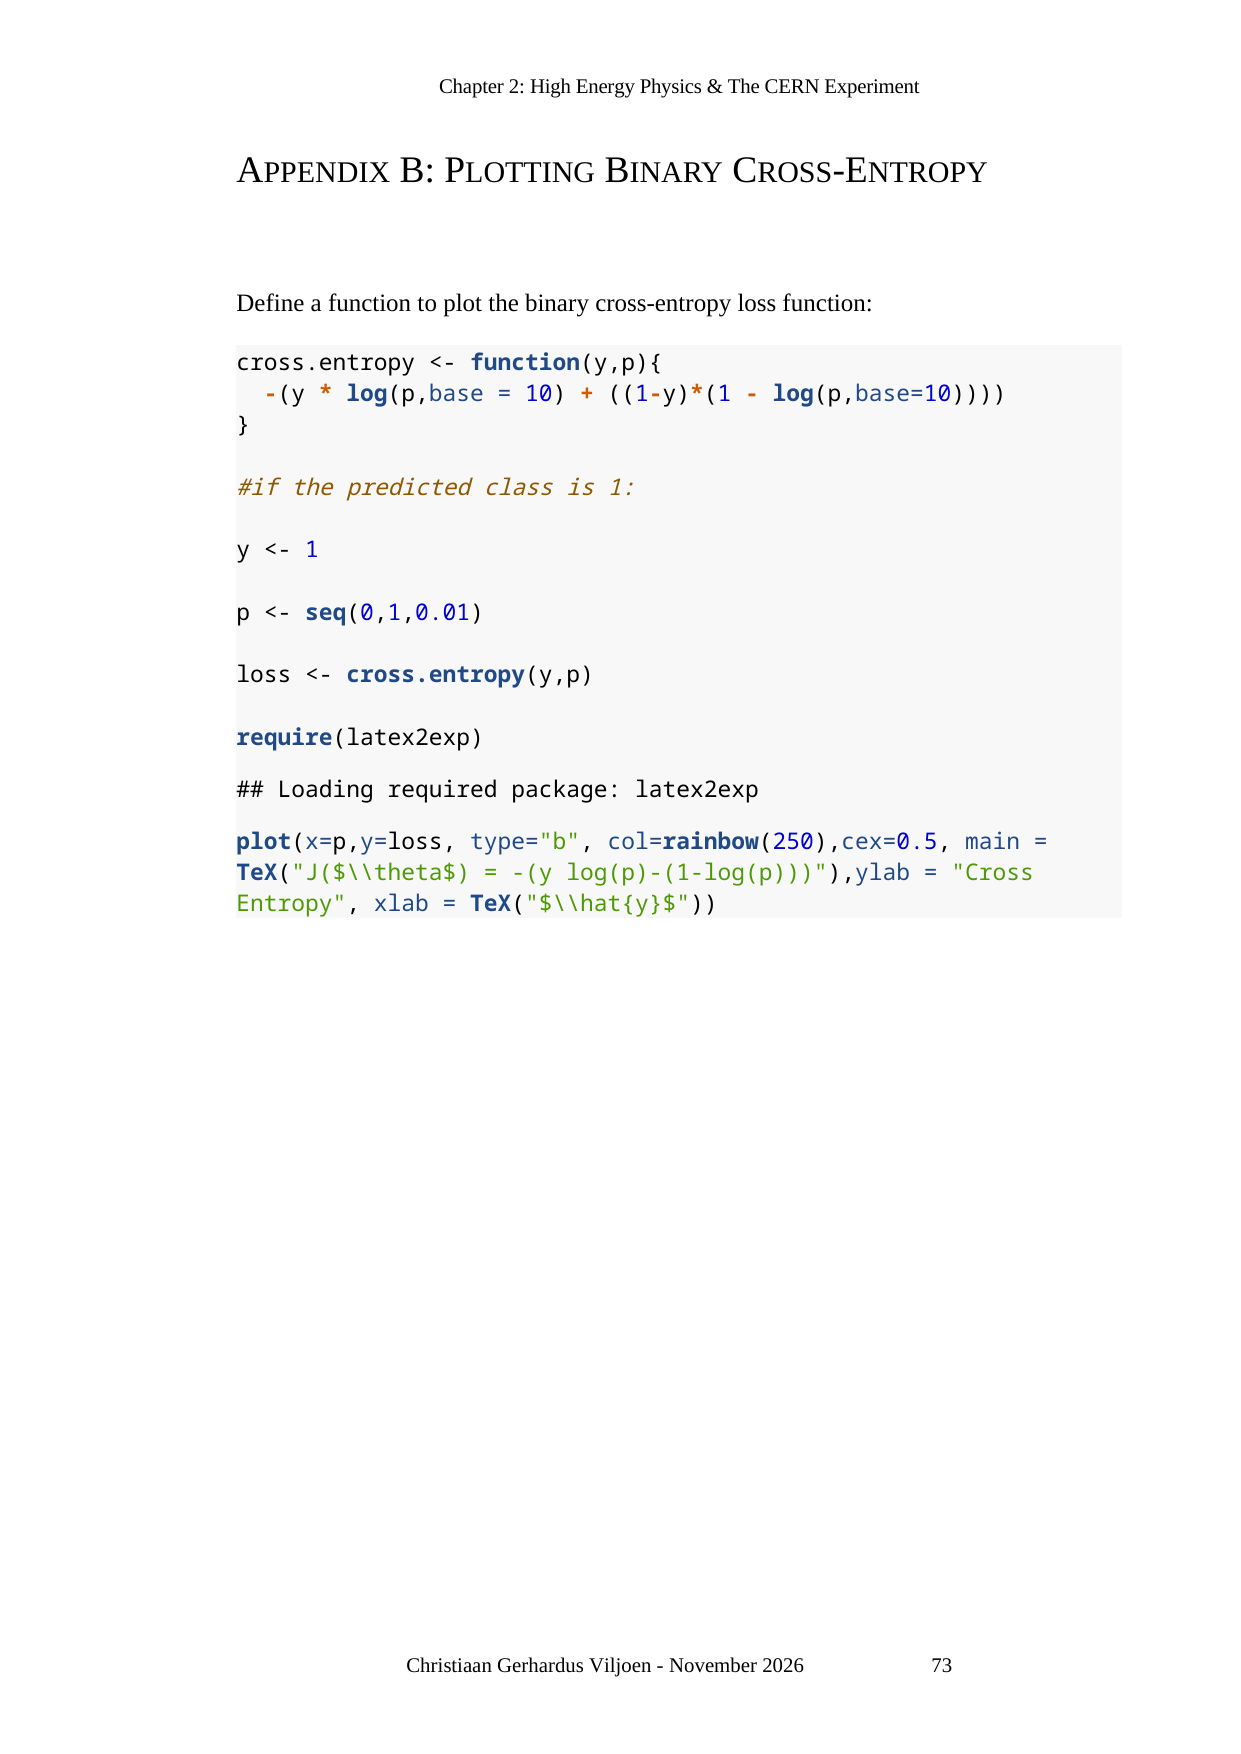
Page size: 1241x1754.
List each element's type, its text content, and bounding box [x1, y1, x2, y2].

text ## Loading required package: latex2exp [236, 772, 1122, 804]
text plot(x=p,y=loss, type="b", col=rainbow(250),cex=0.5, main = TeX("J($\\theta$) = -(y log(p)-(1-log(p)))"),ylab = "Cross Entropy", xlab = TeX("$\\hat{y}$")) [236, 824, 1122, 918]
subtitle Appendix B: Plotting Binary Cross-Entropy [236, 148, 1122, 191]
text Define a function to plot the binary cross-entropy loss function: [236, 288, 1122, 317]
text cross.entropy <- function(y,p){ -(y * log(p,base = 10) + ((1-y)*(1 - log(p,base=10)))) } #if the predicted class is 1: y <- 1 p <- seq(0,1,0.01) loss <- cross.entropy(y,p) require(latex2exp) [236, 345, 1122, 752]
